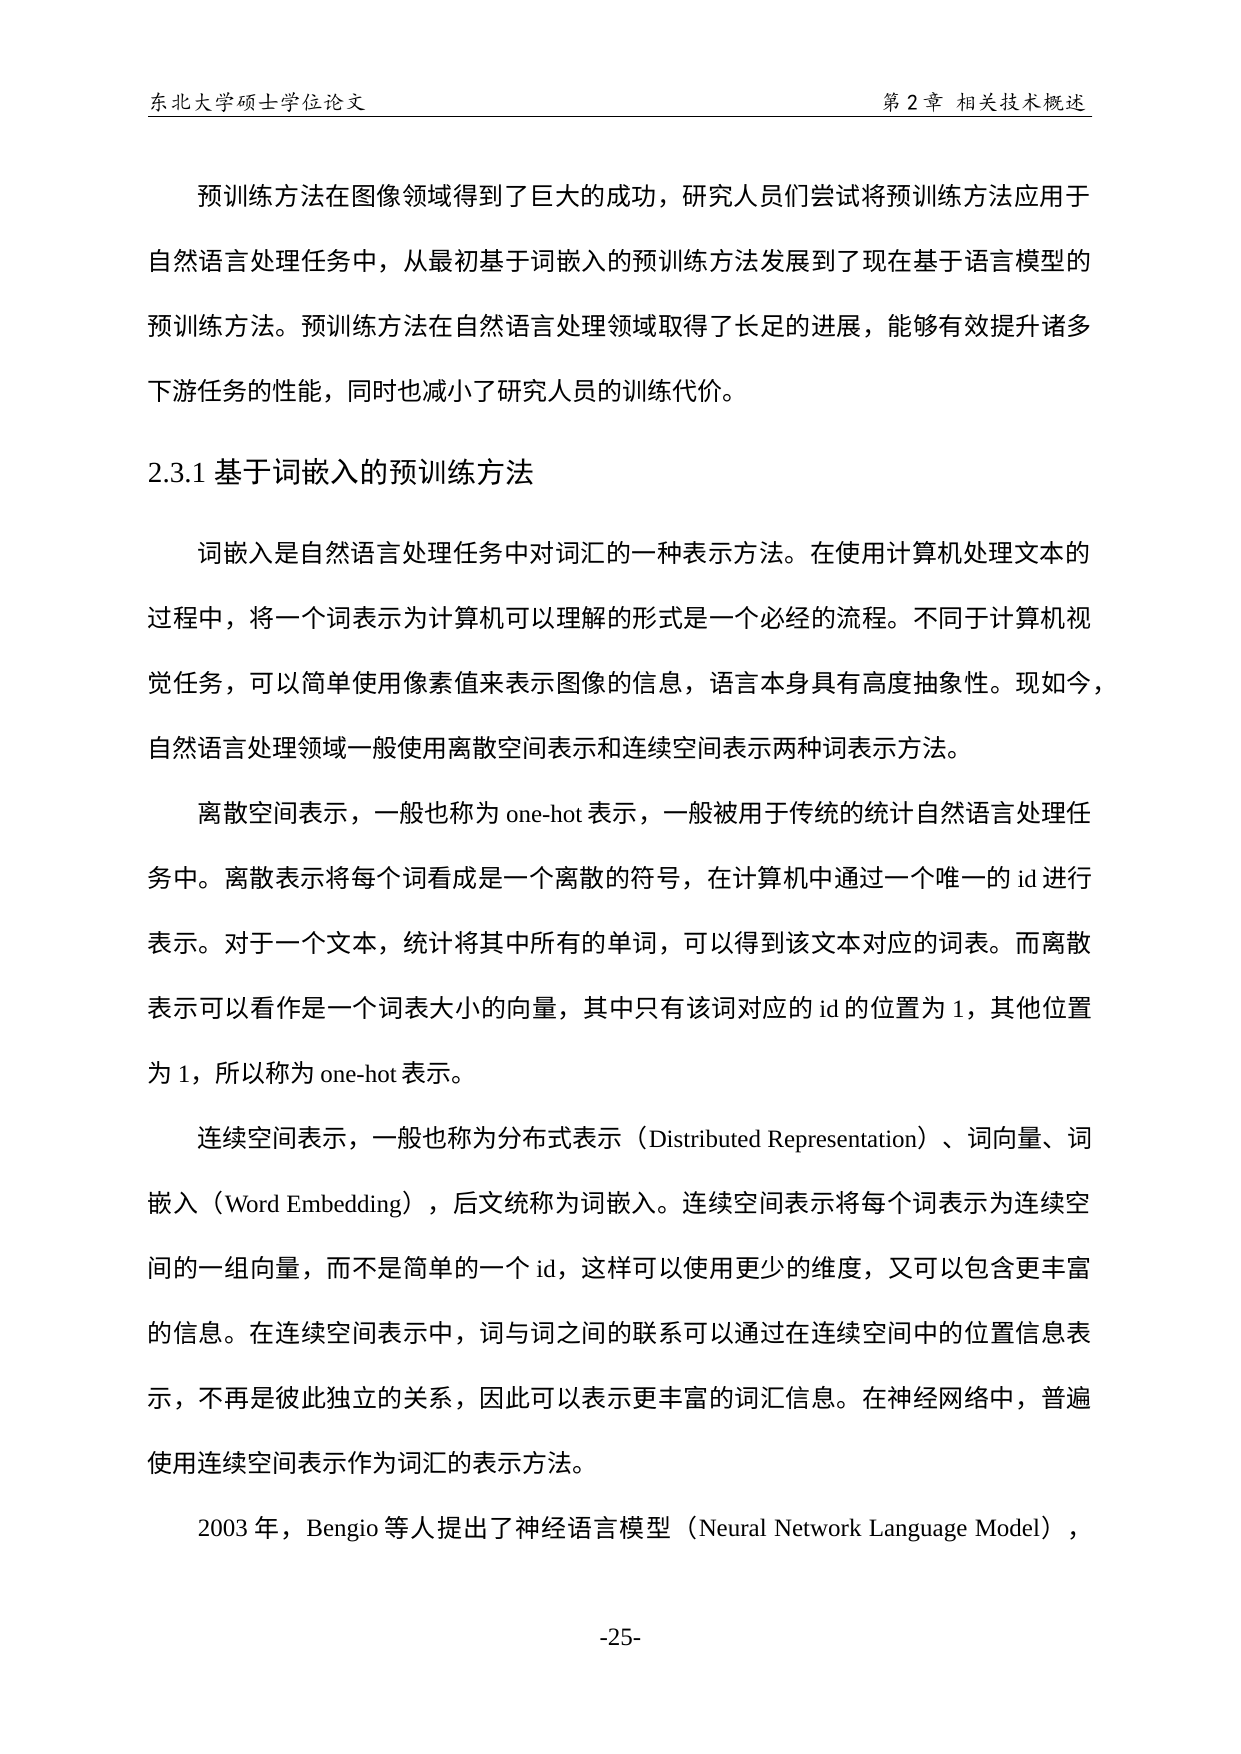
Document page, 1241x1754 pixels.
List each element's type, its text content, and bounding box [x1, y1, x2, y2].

text 离散空间表示，一般也称为one-hot表示，一般被用于传统的统计自然语言处理任务中。离散表示将每个词看成是一个离散的符号，在计算机中通过一个唯一的id进行表示。对于一个文本，统计将其中所有的单词，可以得到该文本对应的词表。而离散表示可以看作是一个词表大小的向量，其中只有该词对应的id的位置为1，其他位置为1，所以称为one-hot表示。 [148, 779, 1092, 1104]
text 词嵌入是自然语言处理任务中对词汇的一种表示方法。在使用计算机处理文本的过程中，将一个词表示为计算机可以理解的形式是一个必经的流程。不同于计算机视觉任务，可以简单使用像素值来表示图像的信息，语言本身具有高度抽象性。现如今，自然语言处理领域一般使用离散空间表示和连续空间表示两种词表示方法。 [148, 519, 1092, 779]
text 预训练方法在图像领域得到了巨大的成功，研究人员们尝试将预训练方法应用于自然语言处理任务中，从最初基于词嵌入的预训练方法发展到了现在基于语言模型的预训练方法。预训练方法在自然语言处理领域取得了长足的进展，能够有效提升诸多下游任务的性能，同时也减小了研究人员的训练代价。 [148, 162, 1092, 422]
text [148, 1494, 1092, 1559]
text 连续空间表示，一般也称为分布式表示（Distributed Representation）、词向量、词嵌入（Word Embedding），后文统称为词嵌入。连续空间表示将每个词表示为连续空间的一组向量，而不是简单的一个id，这样可以使用更少的维度，又可以包含更丰富的信息。在连续空间表示中，词与词之间的联系可以通过在连续空间中的位置信息表示，不再是彼此独立的关系，因此可以表示更丰富的词汇信息。在神经网络中，普遍使用连续空间表示作为词汇的表示方法。 [148, 1104, 1092, 1494]
text 2.3.1 基于词嵌入的预训练方法 [148, 438, 1092, 503]
